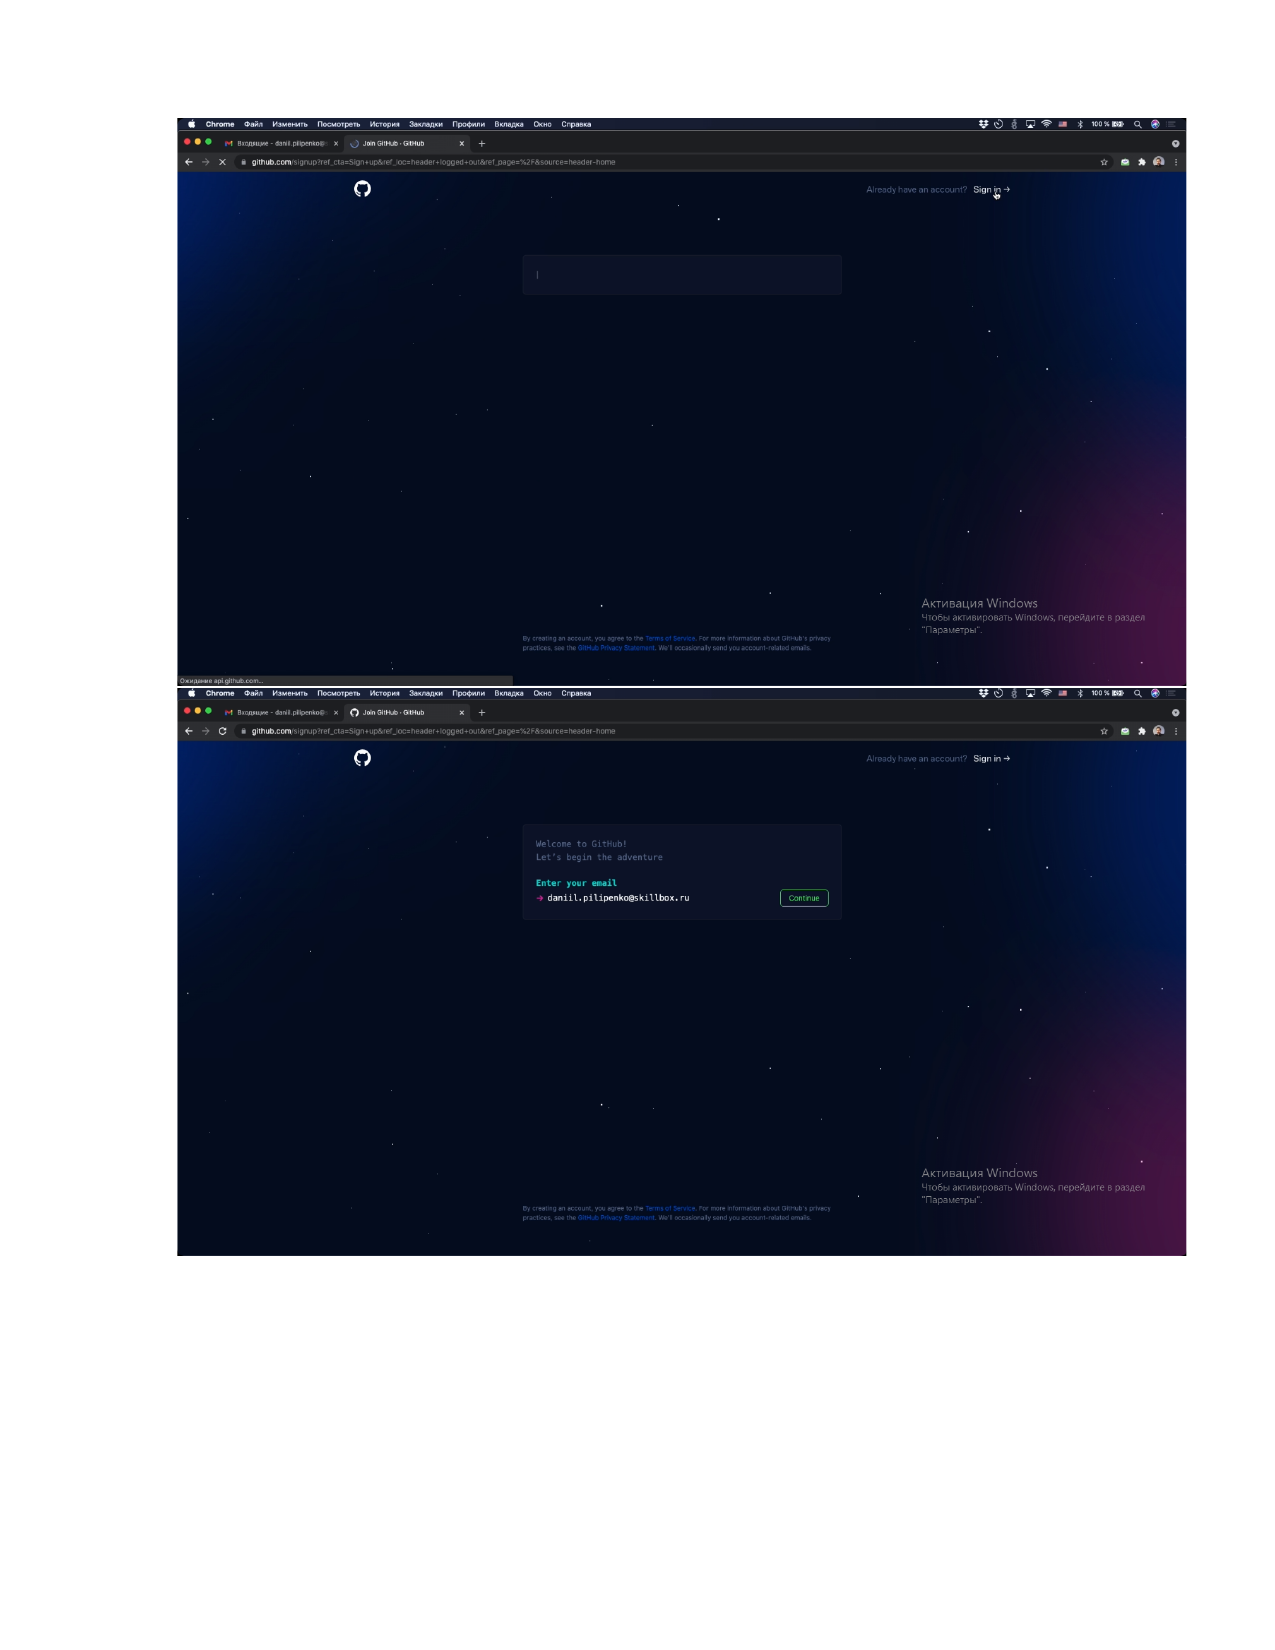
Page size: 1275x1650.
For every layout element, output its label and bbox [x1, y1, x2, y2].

picture [177, 118, 1187, 686]
picture [177, 688, 1187, 1256]
